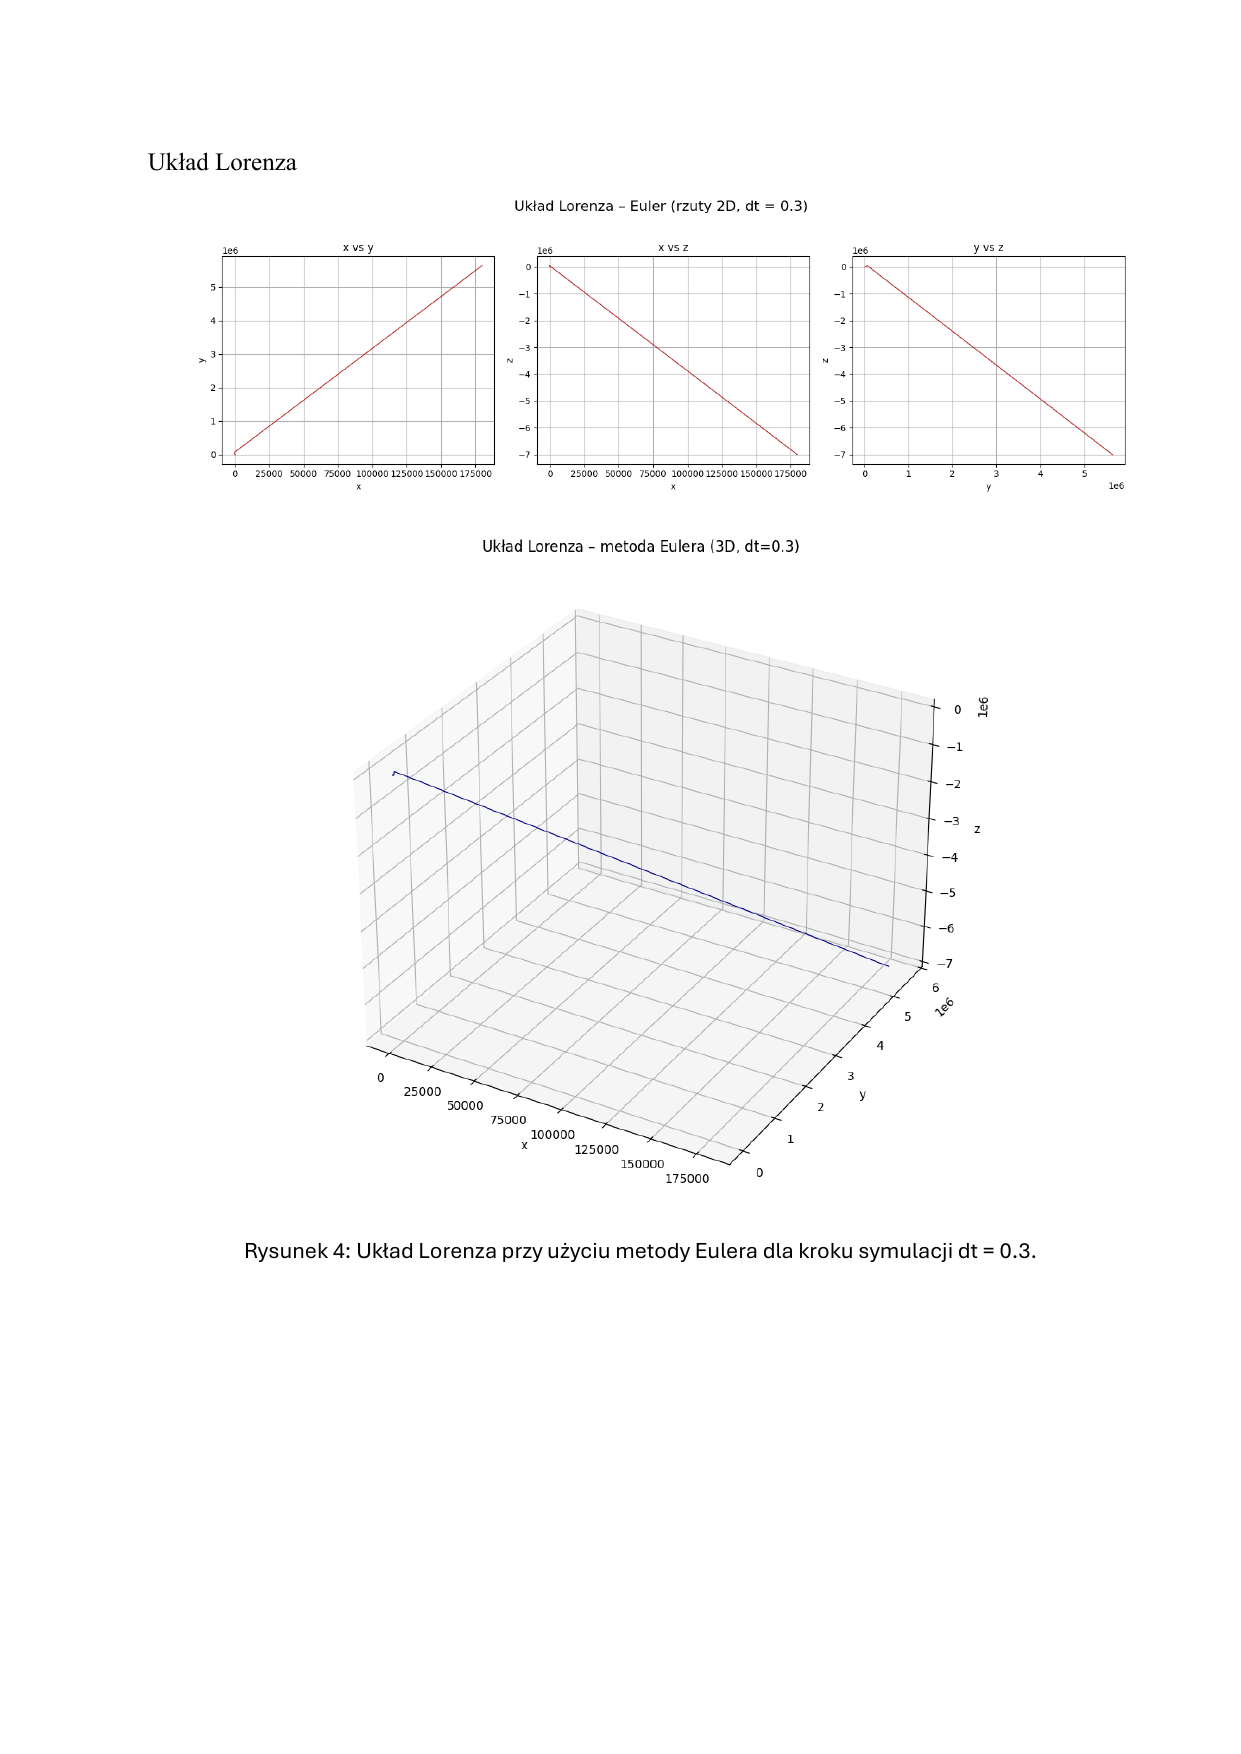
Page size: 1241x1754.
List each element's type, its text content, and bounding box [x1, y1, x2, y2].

text Rysunek 4: Układ Lorenza przy użyciu metody Eulera dla kroku symulacji dt = 0.3. [148, 1237, 1093, 1265]
picture [209, 528, 1072, 1218]
picture [188, 194, 1134, 510]
text Układ Lorenza [148, 148, 1093, 175]
